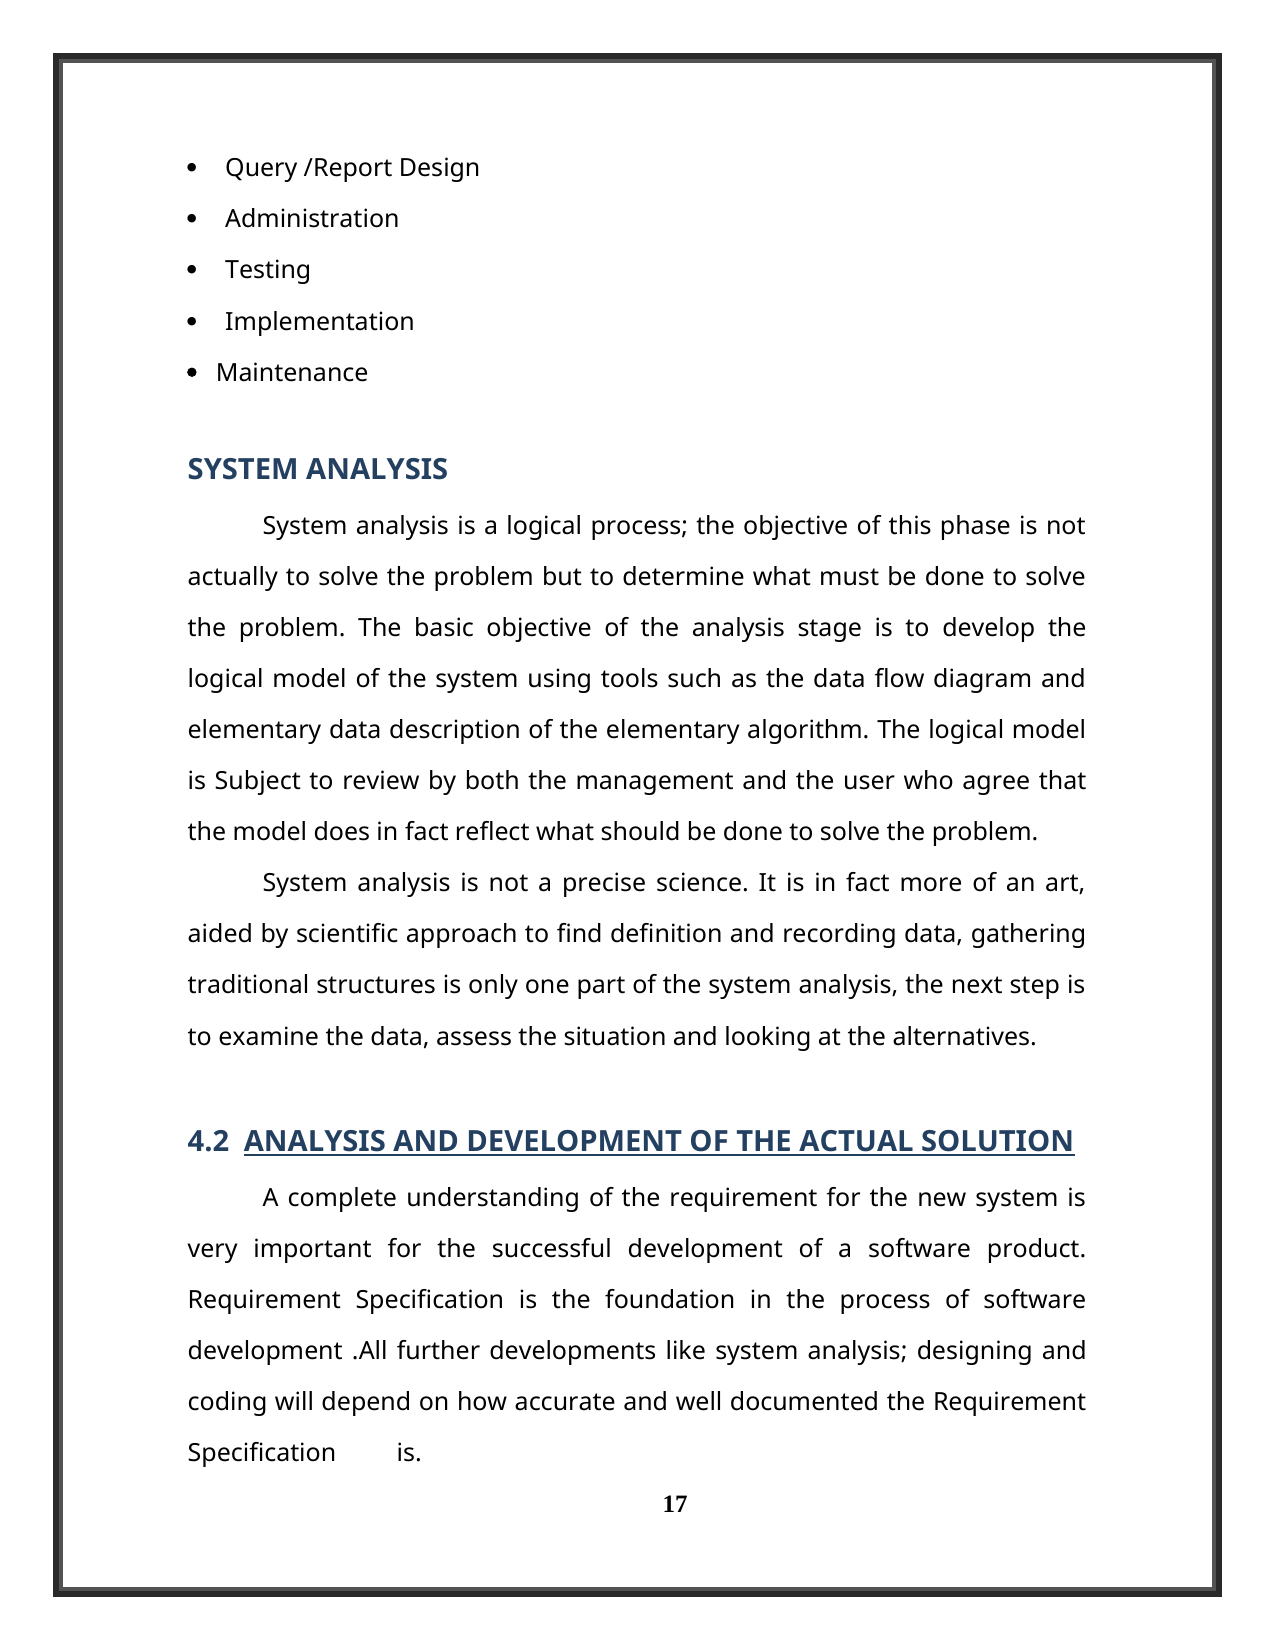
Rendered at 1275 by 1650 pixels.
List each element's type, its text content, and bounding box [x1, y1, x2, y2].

list Administration [187, 201, 1087, 235]
list Query /Report Design [187, 150, 1087, 184]
list Testing [187, 252, 1087, 286]
list Maintenance [187, 354, 1087, 388]
text System analysis is a logical process; the objective of this phase is not actually to solve the problem but to determine what must be done to solve the problem. The basic objective of the analysis stage is to develop the logical model of the system using tools such as the data flow diagram and elementary data description of the elementary algorithm. The logical model is Subject to review by both the management and the user who agree that the model does in fact reflect what should be done to solve the problem. [187, 508, 1087, 848]
text System analysis is not a precise science. It is in fact more of an art, aided by scientific approach to find definition and recording data, gathering traditional structures is only one part of the system analysis, the next step is to examine the data, assess the situation and looking at the alternatives. [187, 865, 1087, 1052]
list ANALYSIS AND DEVELOPMENT OF THE ACTUAL SOLUTION [187, 1120, 1087, 1160]
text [187, 1180, 1087, 1469]
text SYSTEM ANALYSIS [187, 448, 1087, 488]
list Implementation [187, 303, 1087, 337]
